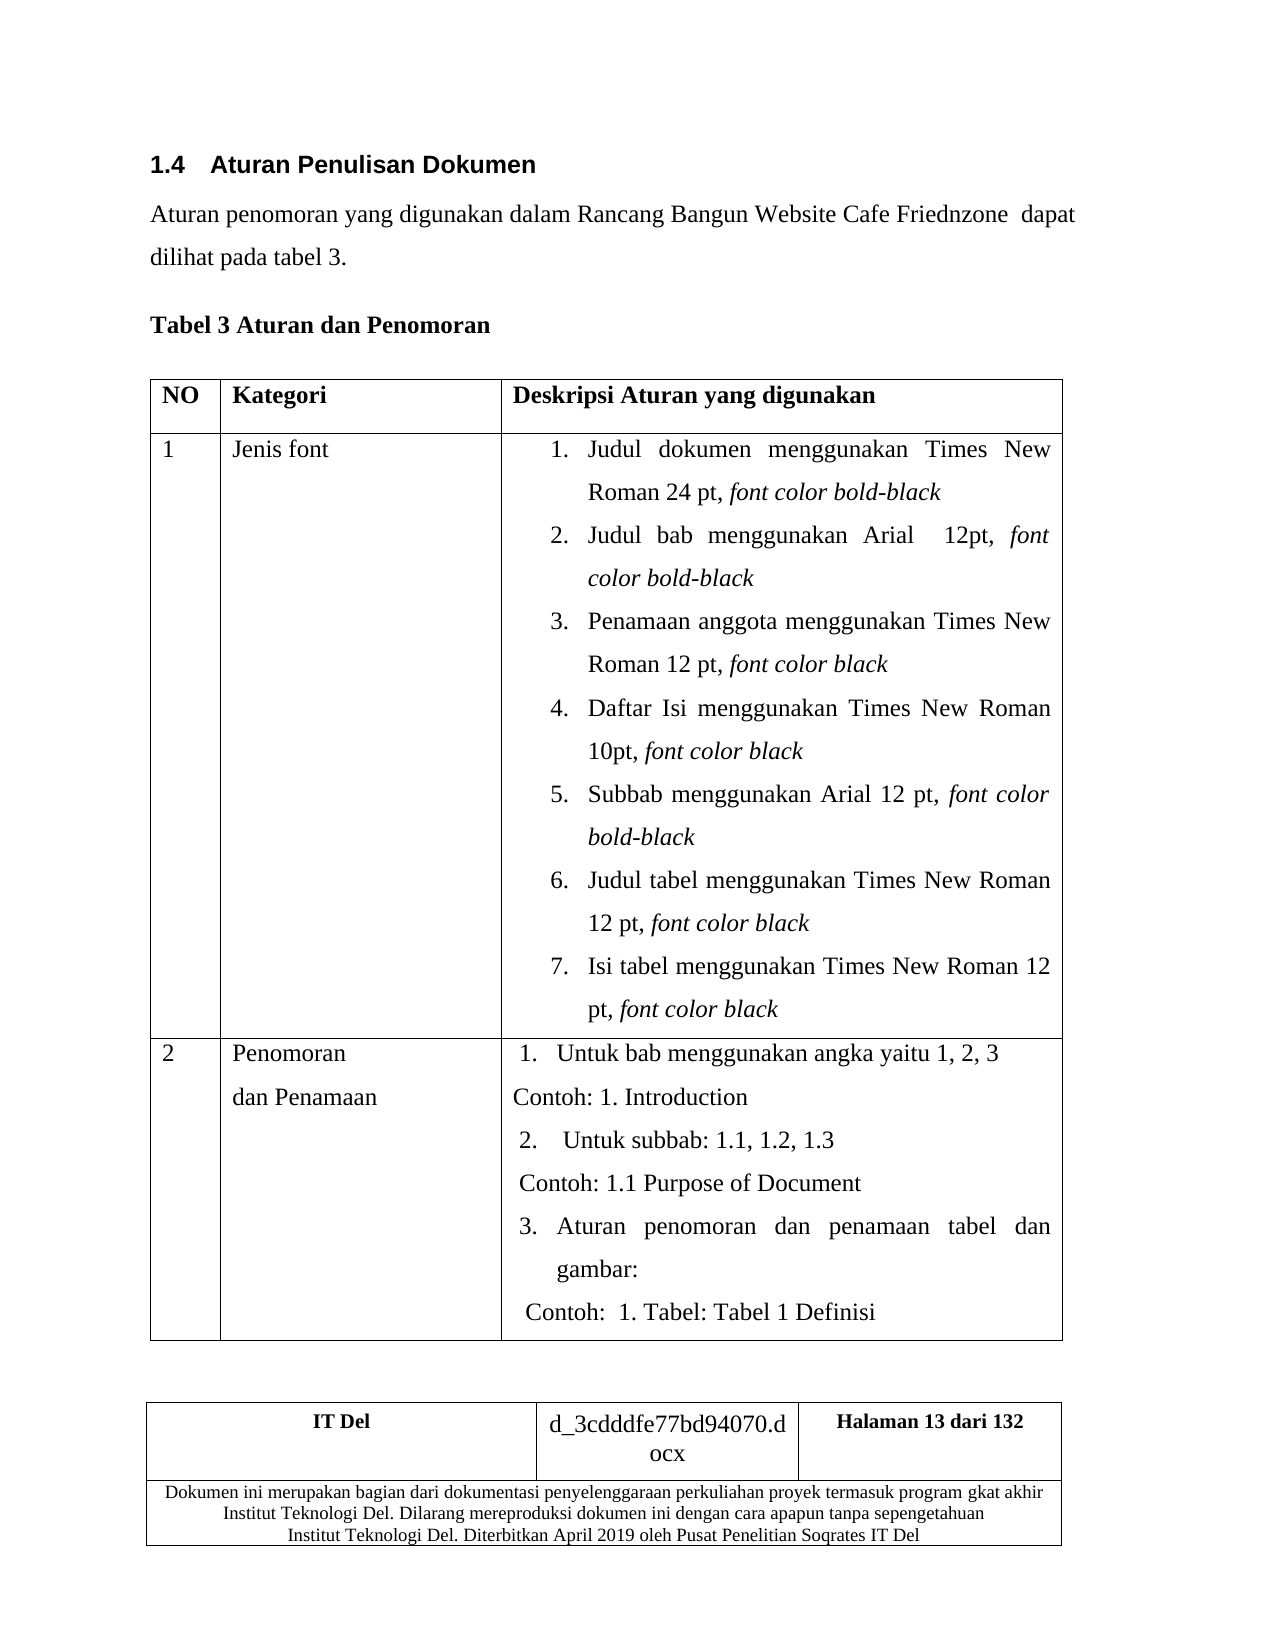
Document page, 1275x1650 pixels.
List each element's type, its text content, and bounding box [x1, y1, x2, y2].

table_cell 1 [151, 434, 220, 1037]
text Aturan penomoran yang digunakan dalam Rancang Bangun Website Cafe Friednzone dapat dilihat pada tabel 3. [150, 199, 1125, 271]
table_cell 2 [151, 1039, 220, 1340]
table_header Deskripsi Aturan yang digunakan [502, 380, 1062, 433]
table_cell Judul dokumen menggunakan Times New Roman 24 pt, font color bold-black Judul bab menggunakan Arial 12pt, font color bold-black Penamaan anggota menggunakan Times New Roman 12 pt, font color black Daftar Isi menggunakan Times New Roman 10pt, font color black Subbab menggunakan Arial 12 pt, font color bold-black Judul tabel menggunakan Times New Roman 12 pt, font color black Isi tabel menggunakan Times New Roman 12 pt, font color black [502, 434, 1062, 1037]
table_cell Jenis font [221, 434, 501, 1037]
subtitle Aturan Penulisan Dokumen [150, 150, 1125, 179]
text Tabel 3 Aturan dan Penomoran [150, 311, 1125, 339]
table_header Kategori [221, 380, 501, 433]
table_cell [221, 1039, 501, 1340]
table_header NO [151, 380, 220, 433]
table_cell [502, 1039, 1062, 1340]
